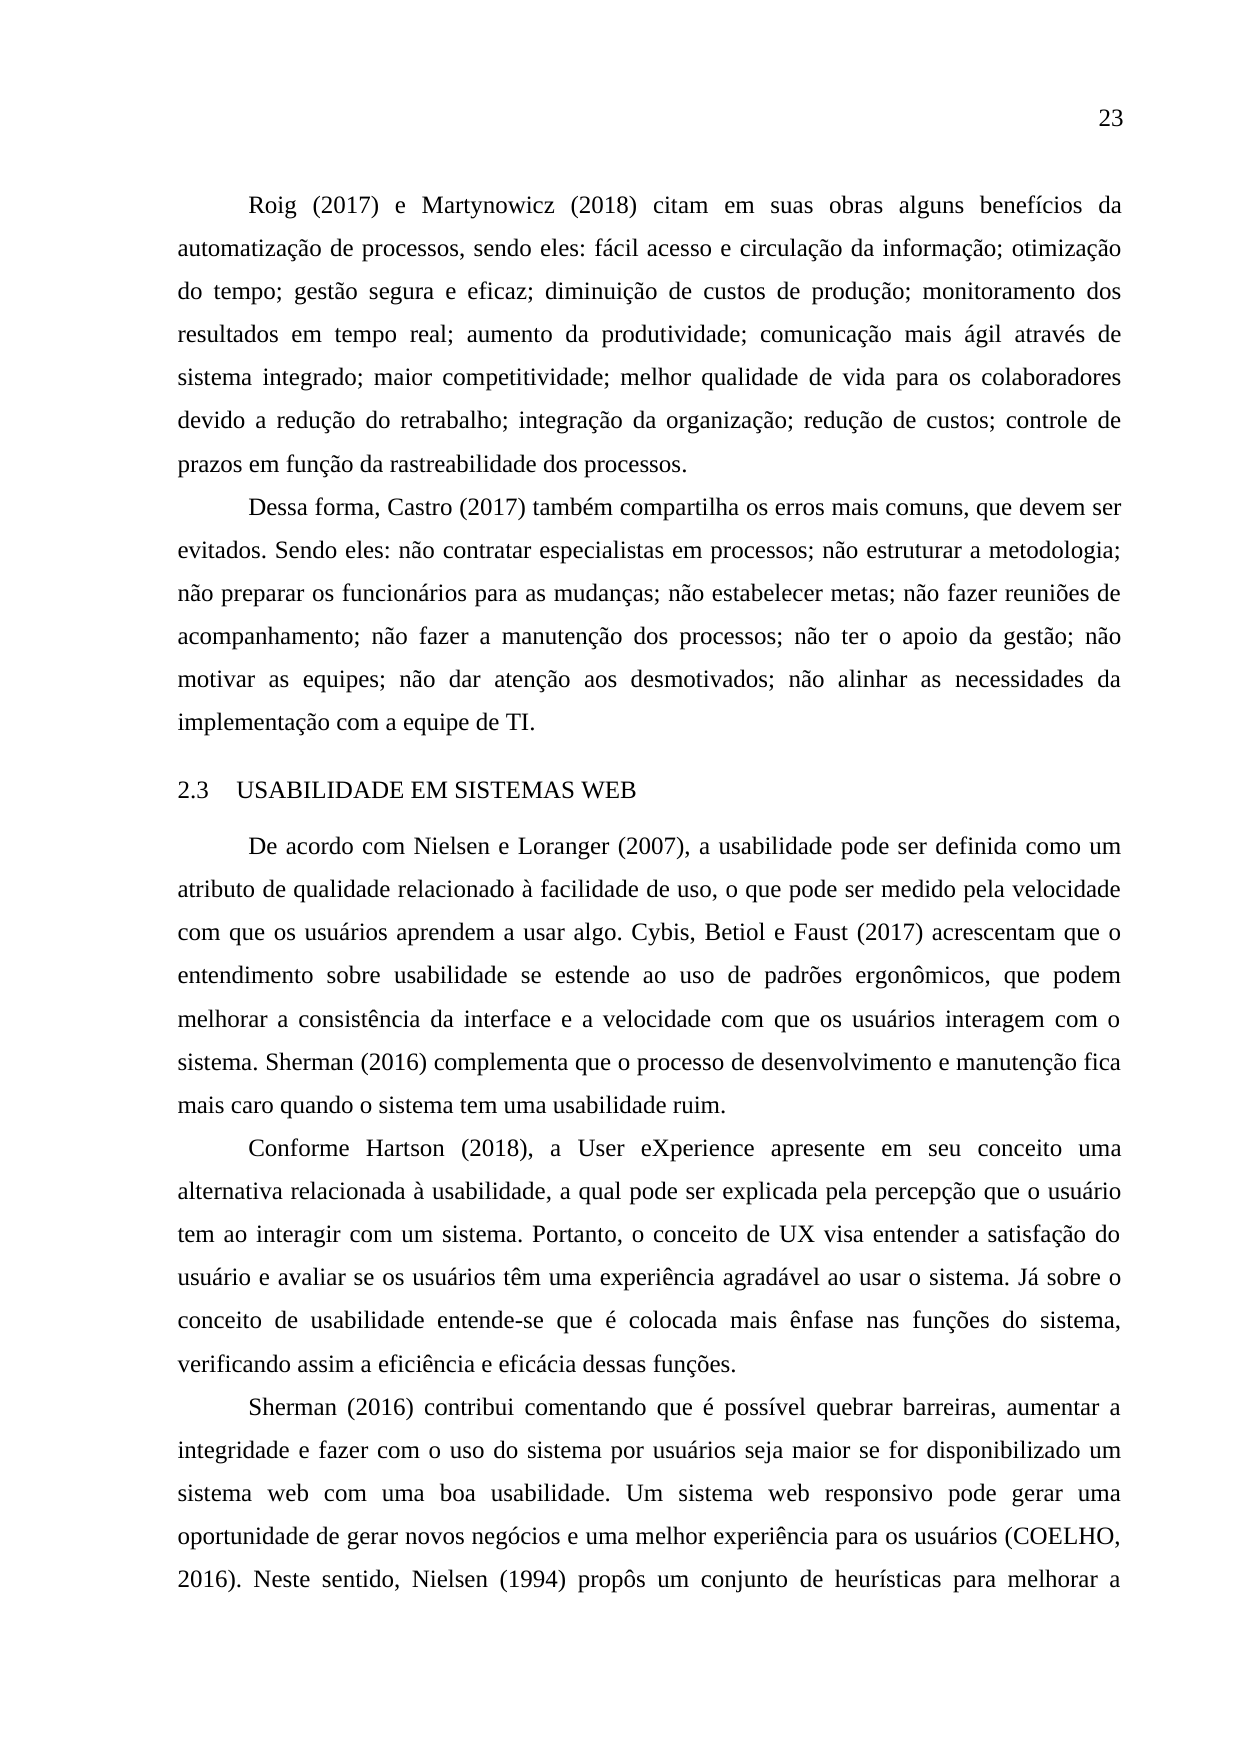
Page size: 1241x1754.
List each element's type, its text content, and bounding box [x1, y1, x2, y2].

text Dessa forma, Castro (2017) também compartilha os erros mais comuns, que devem ser evitados. Sendo eles: não contratar especialistas em processos; não estruturar a metodologia; não preparar os funcionários para as mudanças; não estabelecer metas; não fazer reuniões de acompanhamento; não fazer a manutenção dos processos; não ter o apoio da gestão; não motivar as equipes; não dar atenção aos desmotivados; não alinhar as necessidades da implementação com a equipe de TI. [177, 492, 1122, 736]
text Roig (2017) e Martynowicz (2018) citam em suas obras alguns benefícios da automatização de processos, sendo eles: fácil acesso e circulação da informação; otimização do tempo; gestão segura e eficaz; diminuição de custos de produção; monitoramento dos resultados em tempo real; aumento da produtividade; comunicação mais ágil através de sistema integrado; maior competitividade; melhor qualidade de vida para os colaboradores devido a redução do retrabalho; integração da organização; redução de custos; controle de prazos em função da rastreabilidade dos processos. [177, 190, 1122, 477]
text Conforme Hartson (2018), a User eXperience apresente em seu conceito uma alternativa relacionada à usabilidade, a qual pode ser explicada pela percepção que o usuário tem ao interagir com um sistema. Portanto, o conceito de UX visa entender a satisfação do usuário e avaliar se os usuários têm uma experiência agradável ao usar o sistema. Já sobre o conceito de usabilidade entende-se que é colocada mais ênfase nas funções do sistema, verificando assim a eficiência e eficácia dessas funções. [177, 1133, 1122, 1377]
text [177, 1392, 1122, 1593]
subtitle USABILIDADE EM SISTEMAS WEB [177, 776, 1122, 804]
text De acordo com Nielsen e Loranger (2007), a usabilidade pode ser definida como um atributo de qualidade relacionado à facilidade de uso, o que pode ser medido pela velocidade com que os usuários aprendem a usar algo. Cybis, Betiol e Faust (2017) acrescentam que o entendimento sobre usabilidade se estende ao uso de padrões ergonômicos, que podem melhorar a consistência da interface e a velocidade com que os usuários interagem com o sistema. Sherman (2016) complementa que o processo de desenvolvimento e manutenção fica mais caro quando o sistema tem uma usabilidade ruim. [177, 831, 1122, 1119]
